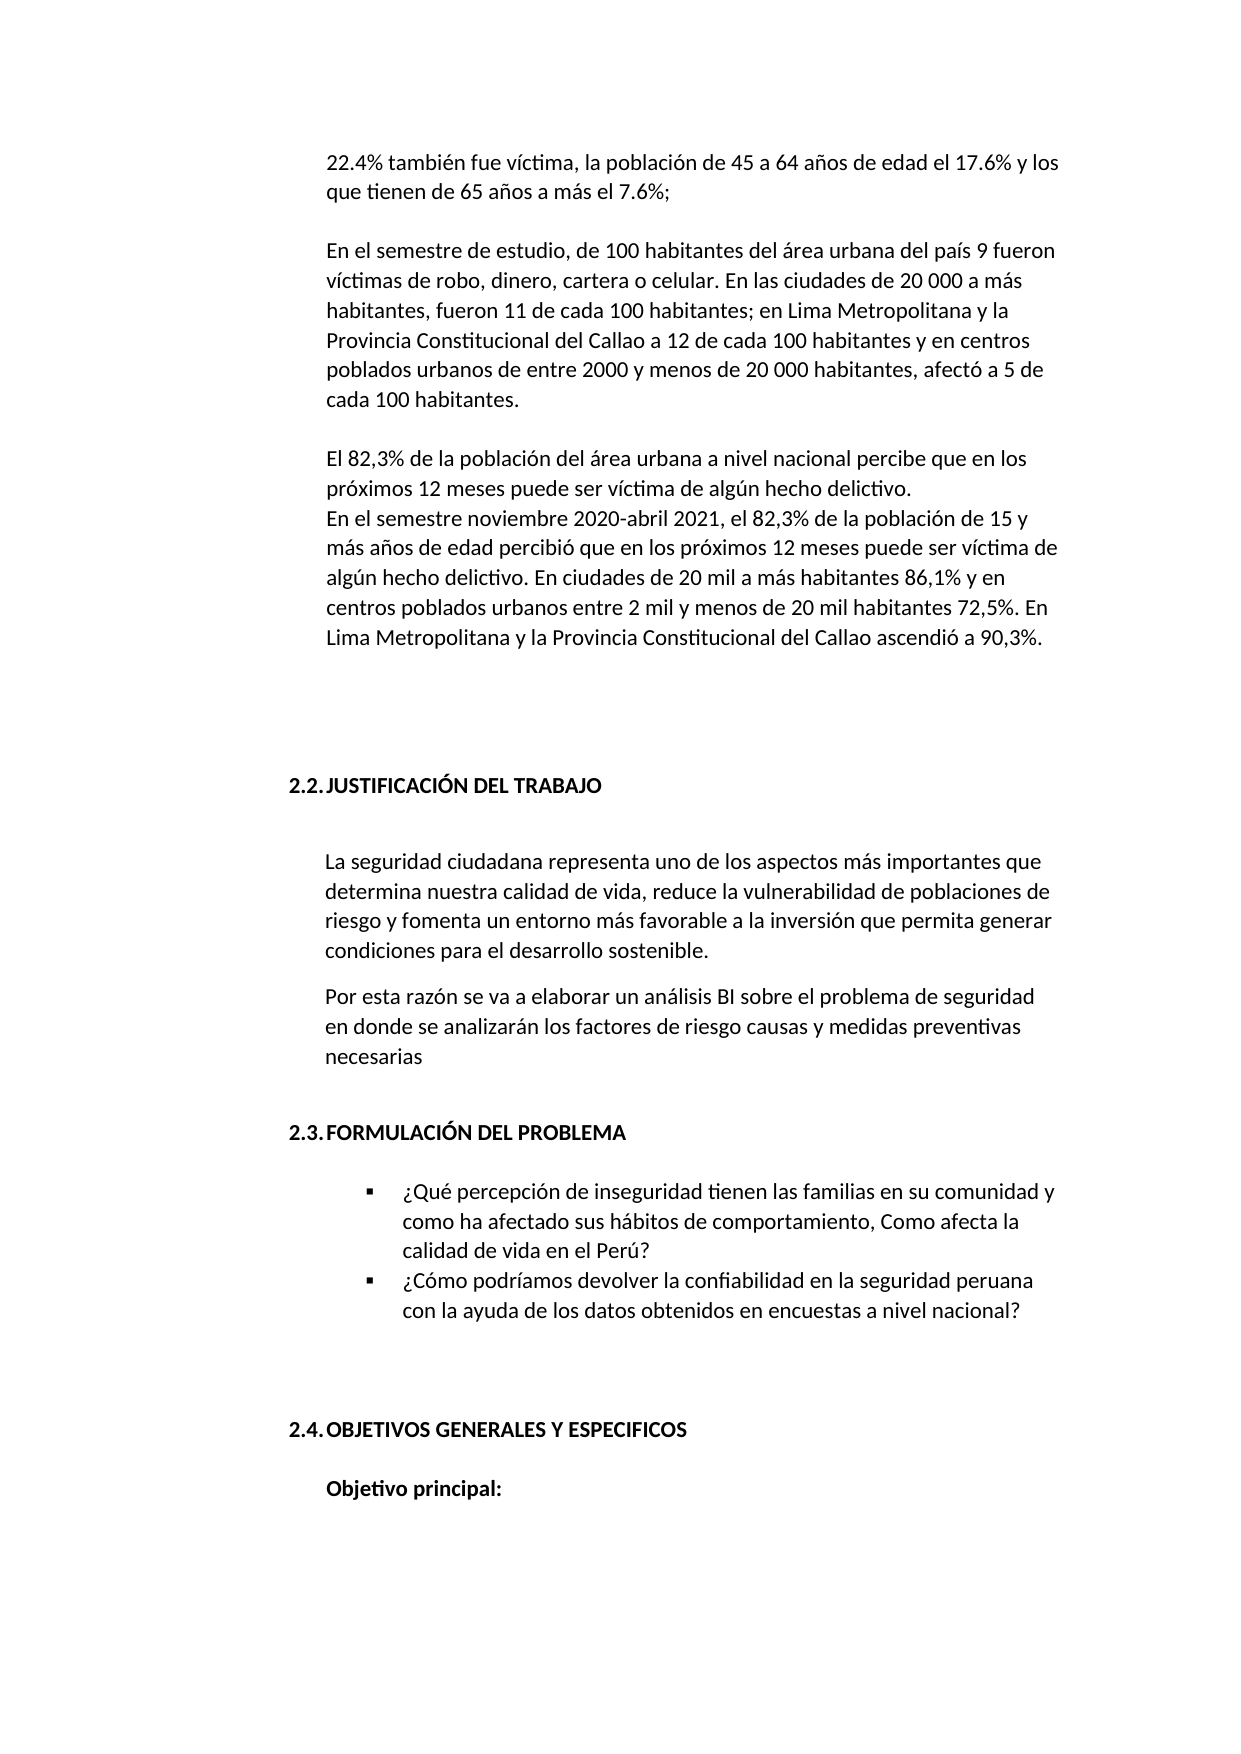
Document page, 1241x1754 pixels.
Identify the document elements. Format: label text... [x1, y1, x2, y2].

text La seguridad ciudadana representa uno de los aspectos más importantes que determina nuestra calidad de vida, reduce la vulnerabilidad de poblaciones de riesgo y fomenta un entorno más favorable a la inversión que permita generar condiciones para el desarrollo sostenible. [325, 847, 1063, 964]
list En el semestre de estudio, de 100 habitantes del área urbana del país 9 fueron víctimas de robo, dinero, cartera o celular. En las ciudades de 20 000 a más habitantes, fueron 11 de cada 100 habitantes; en Lima Metropolitana y la Provincia Constitucional del Callao a 12 de cada 100 habitantes y en centros poblados urbanos de entre 2000 y menos de 20 000 habitantes, afectó a 5 de cada 100 habitantes. [326, 237, 1063, 413]
list JUSTIFICACIÓN DEL TRABAJO [288, 771, 1063, 799]
list OBJETIVOS GENERALES Y ESPECIFICOS [288, 1415, 1063, 1443]
list En el semestre noviembre 2020-abril 2021, el 82,3% de la población de 15 y más años de edad percibió que en los próximos 12 meses puede ser víctima de algún hecho delictivo. En ciudades de 20 mil a más habitantes 86,1% y en centros poblados urbanos entre 2 mil y menos de 20 mil habitantes 72,5%. En Lima Metropolitana y la Provincia Constitucional del Callao ascendió a 90,3%. [326, 504, 1063, 651]
list ¿Cómo podríamos devolver la confiabilidad en la seguridad peruana con la ayuda de los datos obtenidos en encuestas a nivel nacional? [365, 1266, 1063, 1324]
list ¿Qué percepción de inseguridad tienen las familias en su comunidad y como ha afectado sus hábitos de comportamiento, Como afecta la calidad de vida en el Perú? [365, 1177, 1063, 1265]
text Por esta razón se va a elaborar un análisis BI sobre el problema de seguridad en donde se analizarán los factores de riesgo causas y medidas preventivas necesarias [325, 982, 1063, 1070]
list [326, 148, 1063, 205]
list FORMULACIÓN DEL PROBLEMA [288, 1118, 1063, 1146]
list El 82,3% de la población del área urbana a nivel nacional percibe que en los próximos 12 meses puede ser víctima de algún hecho delictivo. [326, 444, 1063, 502]
list Objetivo principal: [326, 1474, 1063, 1502]
